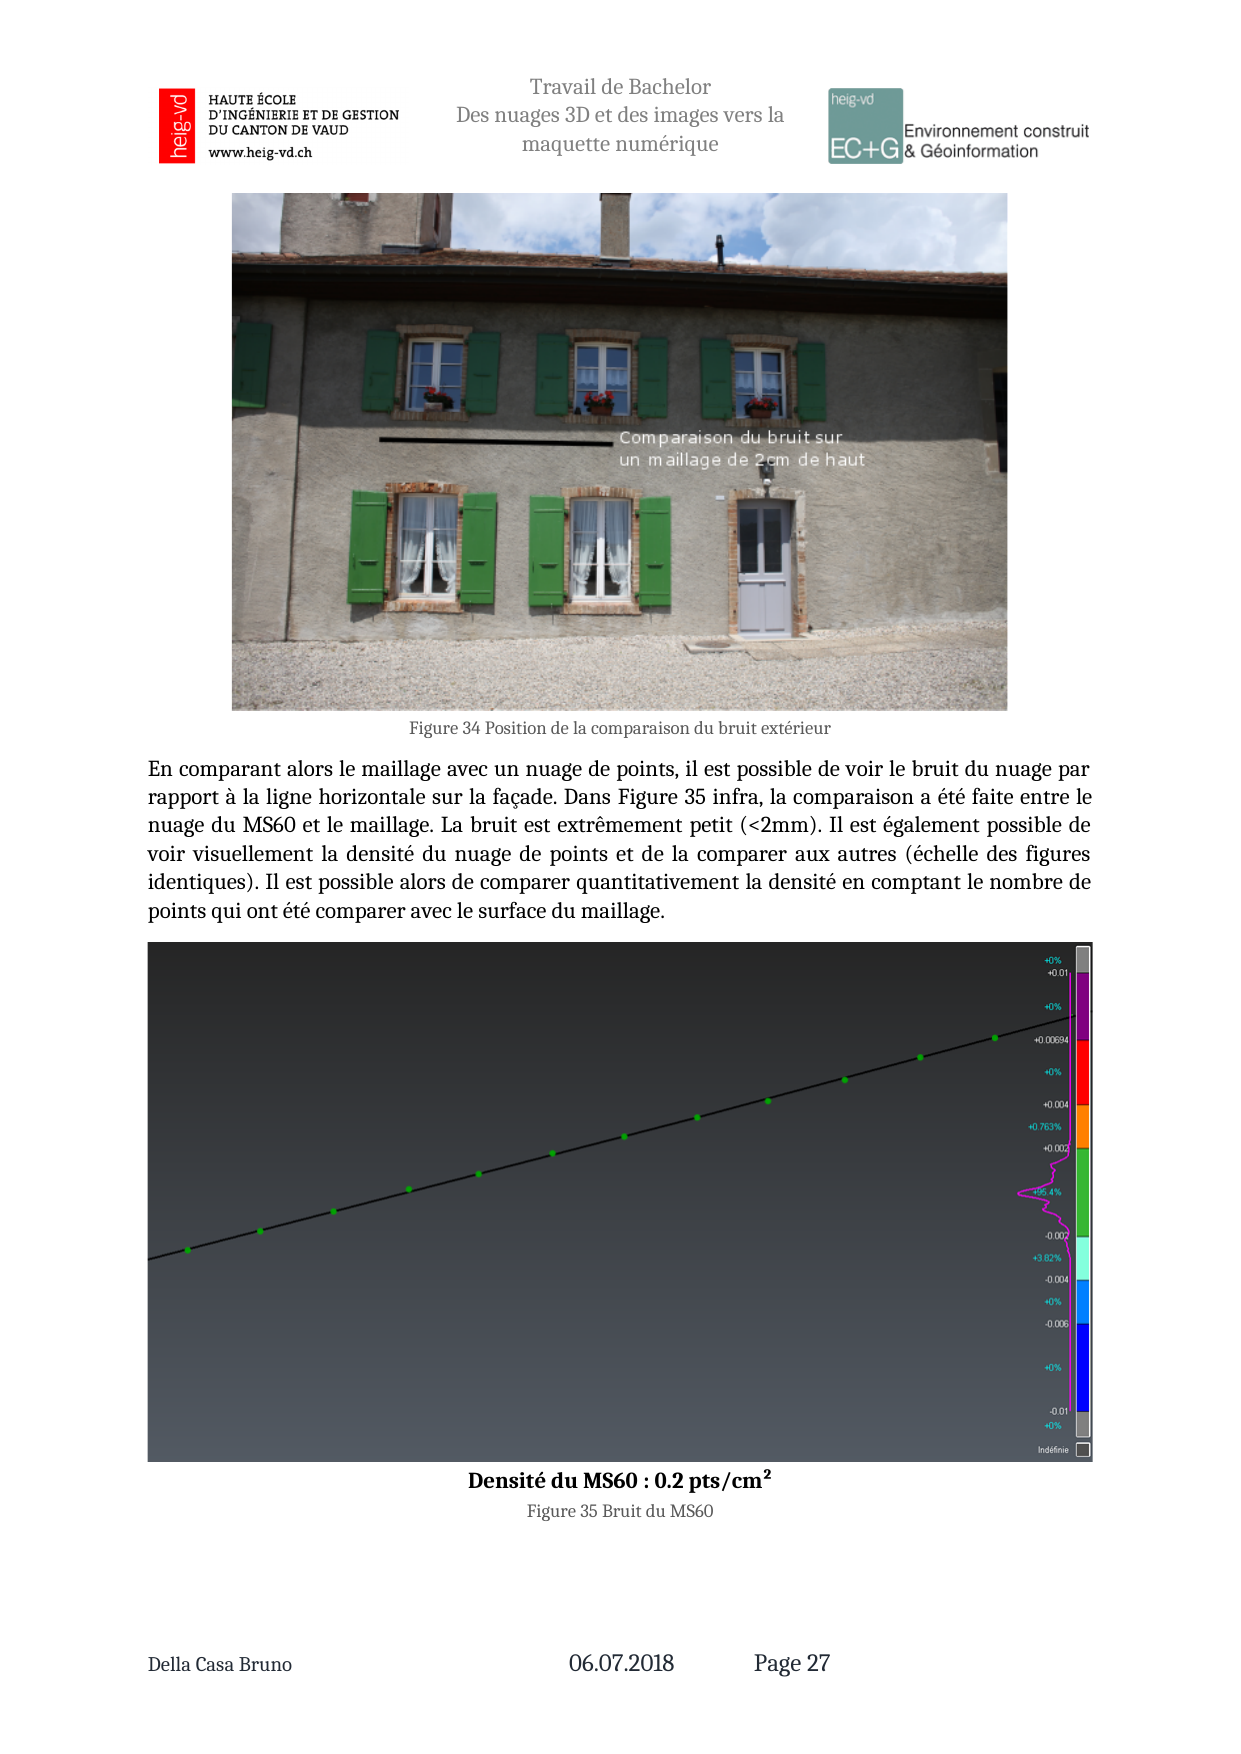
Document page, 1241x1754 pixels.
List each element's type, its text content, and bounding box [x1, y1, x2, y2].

text Densité du MS60 : 0.2 pts/cm² [148, 1468, 1093, 1494]
text En comparant alors le maillage avec un nuage de points, il est possible de voir le bruit du nuage par rapport à la ligne horizontale sur la façade. Dans Figure 35 ci-dessous, la comparaison a été faite entre le nuage du MS60 et le maillage. La bruit est extrêmement petit (<2mm). Il est également possible de voir visuellement la densité du nuage de points et de la comparer aux autres (échelle des figures identiques). Il est possible alors de comparer quantitativement la densité en comptant le nombre de points qui ont été comparer avec le surface du maillage. [148, 755, 1093, 924]
text Figure 35 Bruit du MS60 [148, 1501, 1093, 1522]
picture [231, 193, 1009, 711]
picture [147, 942, 1093, 1462]
picture [827, 87, 1093, 165]
text Figure 34 Position de la comparaison du bruit extérieur [148, 717, 1093, 739]
picture [147, 87, 410, 165]
